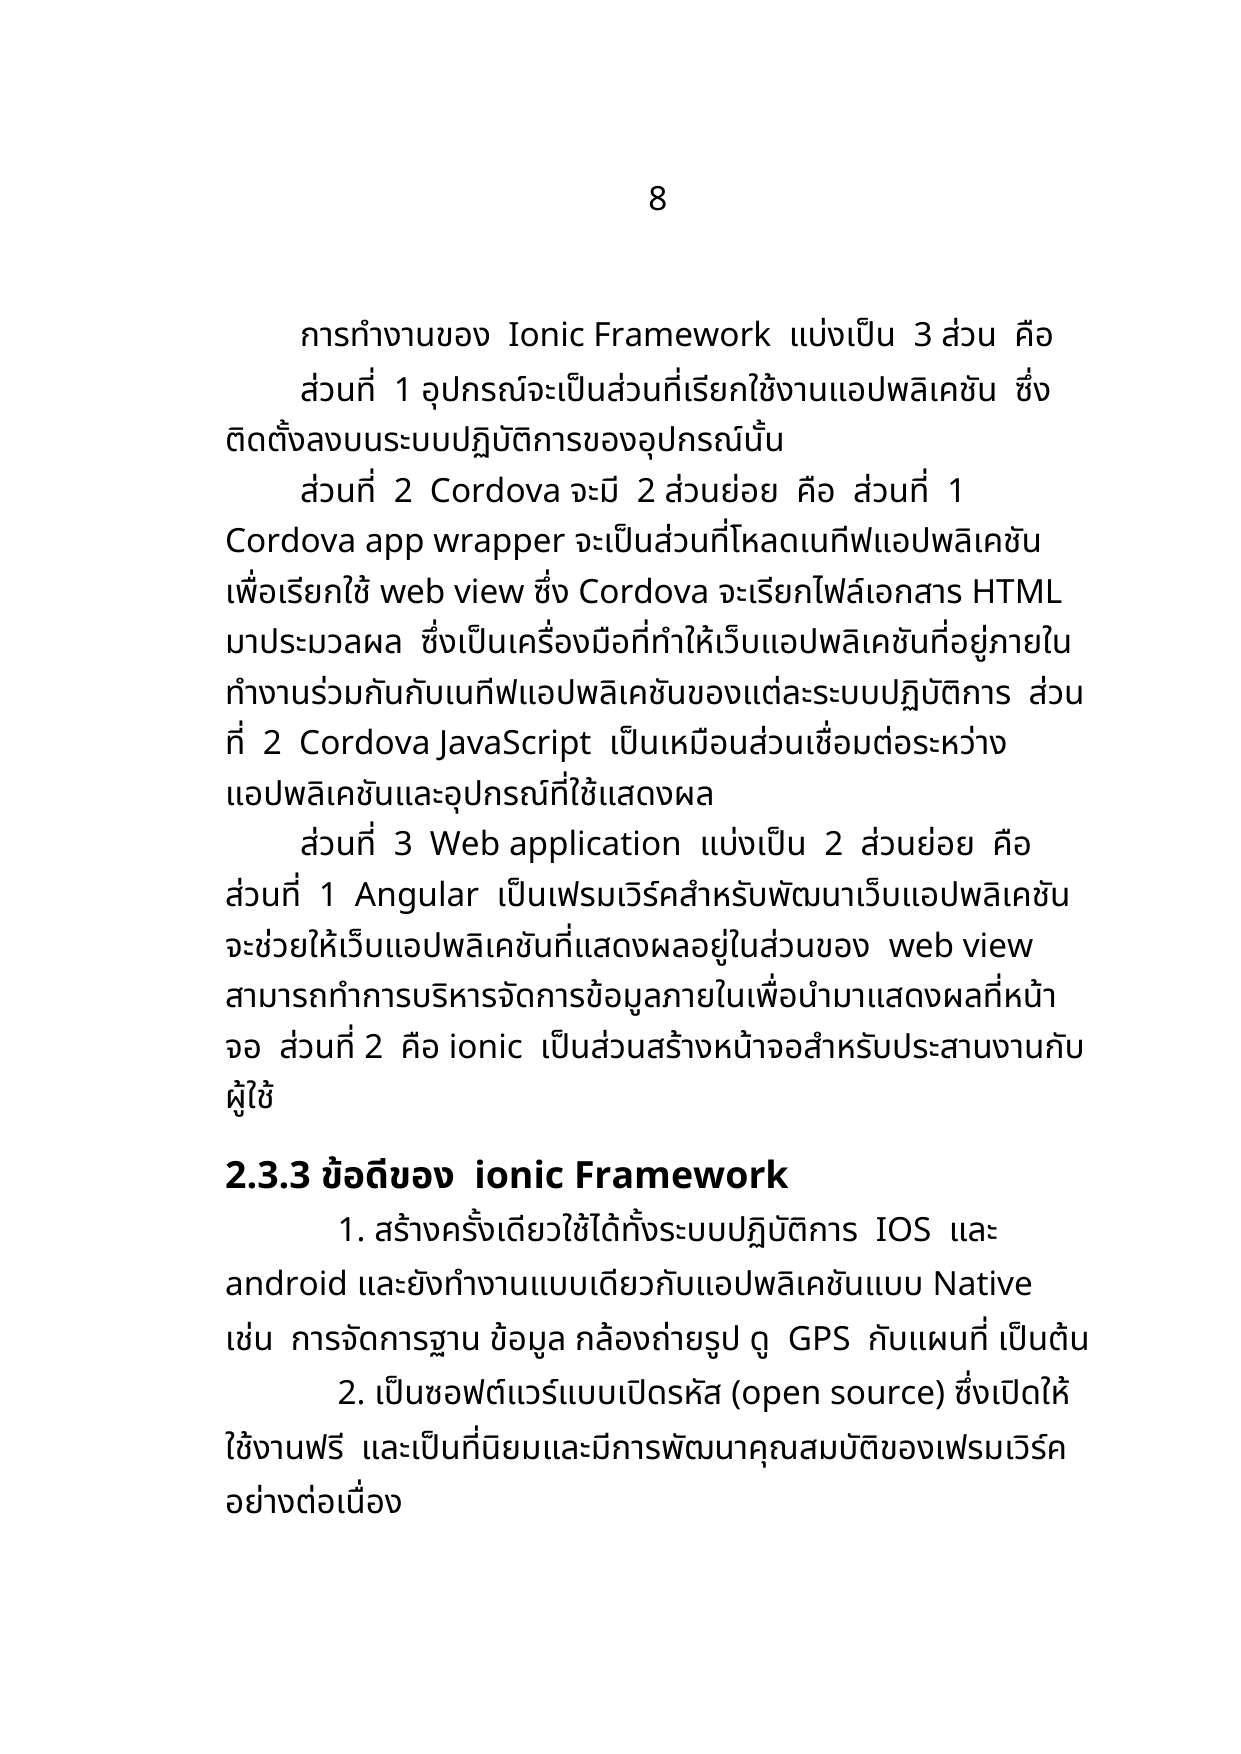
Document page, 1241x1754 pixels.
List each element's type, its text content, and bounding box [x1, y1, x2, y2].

text 1. สร้างครั้งเดียวใช้ได้ทั้งระบบปฏิบัติการ IOS และ android และยังทำงานแบบเดียวกับแอปพลิเคชันแบบ Native เช่น การจัดการฐาน ข้อมูล กล้องถ่ายรูป ดู GPS กับแผนที่ เป็นต้น [225, 1205, 1090, 1365]
text การทำงานของ Ionic Framework แบ่งเป็น 3 ส่วน คือ [225, 311, 1090, 361]
text ส่วนที่ 3 Web application แบ่งเป็น 2 ส่วนย่อย คือ ส่วนที่ 1 Angular เป็นเฟรมเวิร์คสำหรับพัฒนาเว็บแอปพลิเคชันจะช่วยให้เว็บแอปพลิเคชันที่แสดงผลอยู่ในส่วนของ web view สามารถทำการบริหารจัดการข้อมูลภายในเพื่อนำมาแสดงผลที่หน้าจอ ส่วนที่ 2 คือ ionic เป็นส่วนสร้างหน้าจอสำหรับประสานงานกับผู้ใช้ [225, 820, 1090, 1123]
text 2.3.3 ข้อดีของ ionic Framework [225, 1148, 1090, 1205]
text ส่วนที่ 2 Cordova จะมี 2 ส่วนย่อย คือ ส่วนที่ 1 Cordova app wrapper จะเป็นส่วนที่โหลดเนทีฟแอปพลิเคชันเพื่อเรียกใช้ web view ซึ่ง Cordova จะเรียกไฟล์เอกสาร HTML มาประมวลผล ซึ่งเป็นเครื่องมือที่ทำให้เว็บแอปพลิเคชันที่อยู่ภายในทำงานร่วมกันกับเนทีฟแอปพลิเคชันของแต่ละระบบปฏิบัติการ ส่วนที่ 2 Cordova JavaScript เป็นเหมือนส่วนเชื่อมต่อระหว่างแอปพลิเคชันและอุปกรณ์ที่ใช้แสดงผล [225, 466, 1090, 820]
text ส่วนที่ 1 อุปกรณ์จะเป็นส่วนที่เรียกใช้งานแอปพลิเคชัน ซึ่งติดตั้งลงบนระบบปฏิบัติการของอุปกรณ์นั้น [225, 365, 1090, 466]
text 2. เป็นซอฟต์แวร์แบบเปิดรหัส (open source) ซึ่งเปิดให้ใช้งานฟรี และเป็นที่นิยมและมีการพัฒนาคุณสมบัติของเฟรมเวิร์คอย่างต่อเนื่อง [225, 1369, 1090, 1528]
